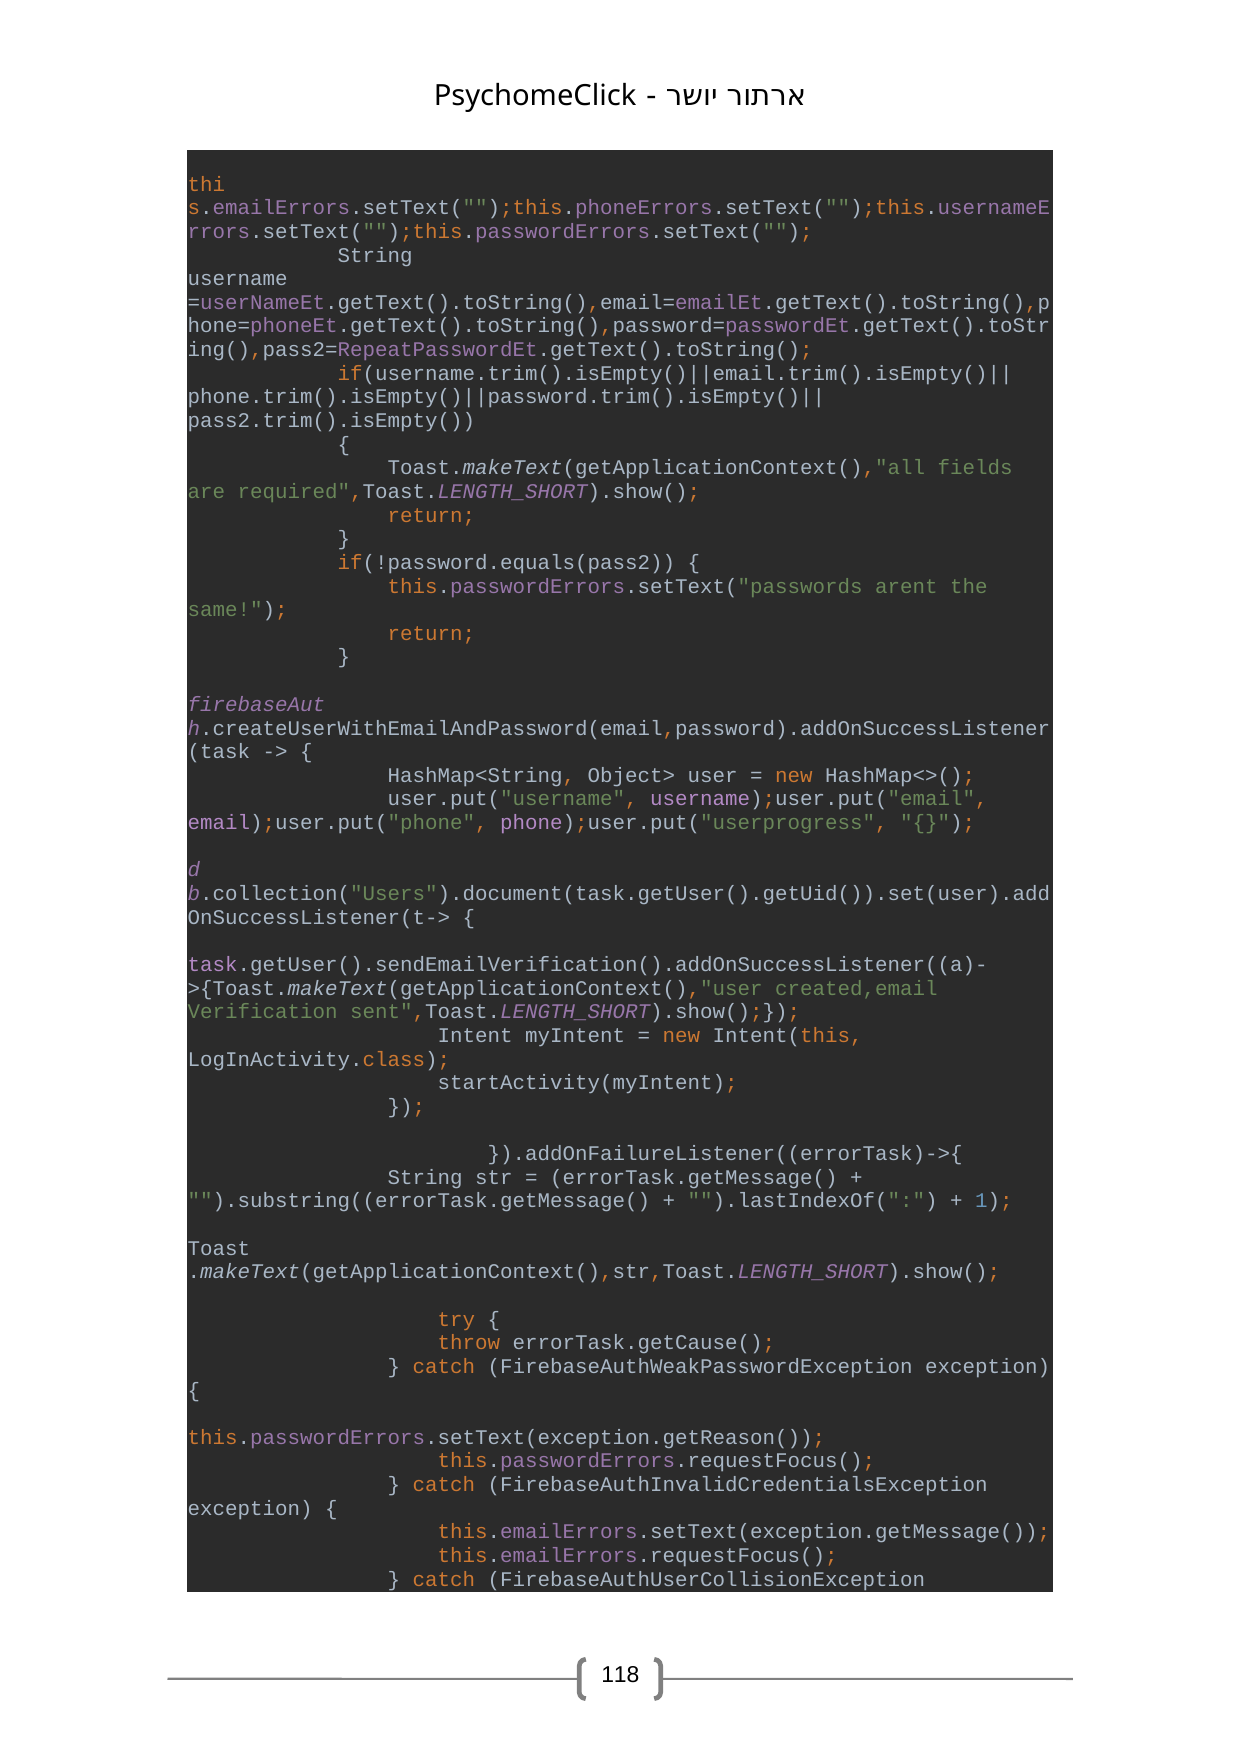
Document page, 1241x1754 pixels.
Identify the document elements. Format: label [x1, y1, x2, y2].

text [187, 150, 1053, 1592]
